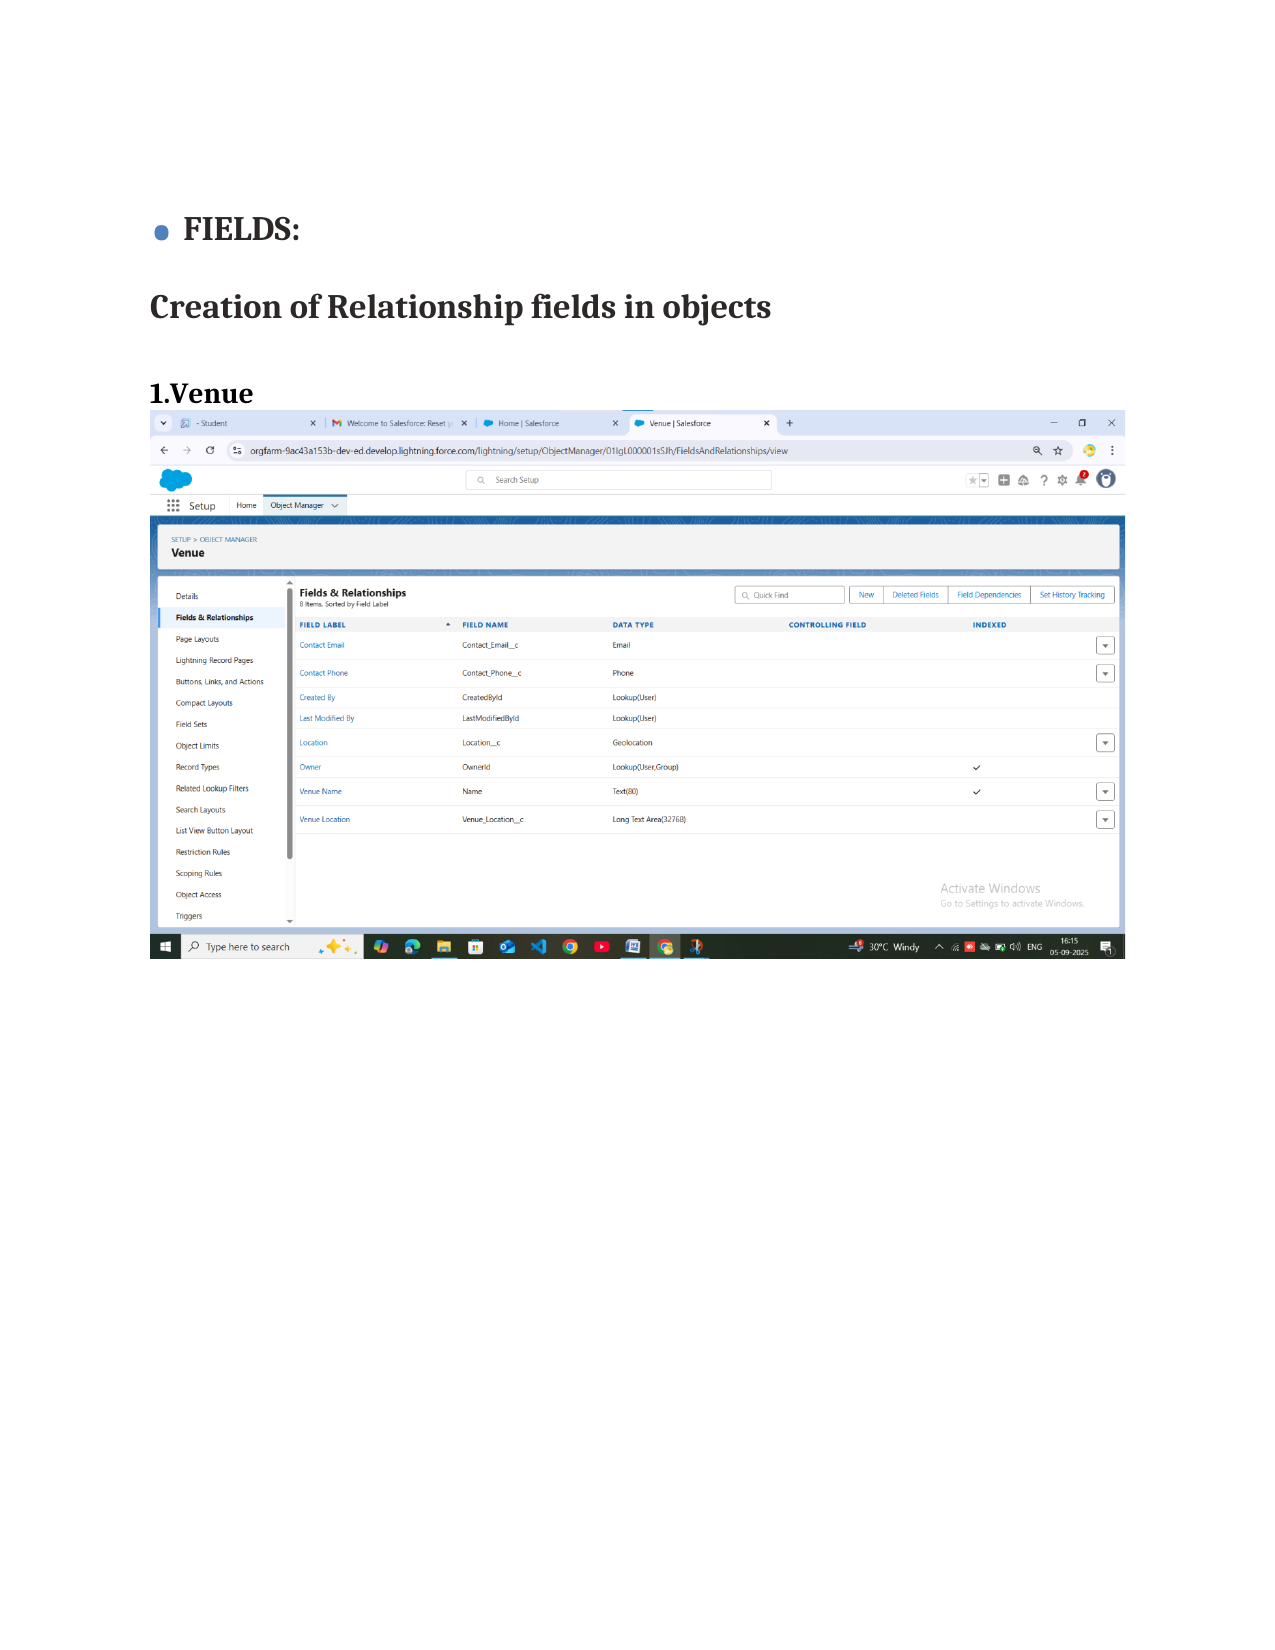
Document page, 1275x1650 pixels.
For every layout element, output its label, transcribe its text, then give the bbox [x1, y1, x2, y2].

subtitle . FIELDS: [150, 150, 1125, 265]
subtitle 1.Venue [150, 377, 1125, 410]
picture [150, 410, 1125, 959]
subtitle Creation of Relationship fields in objects [150, 287, 1125, 327]
